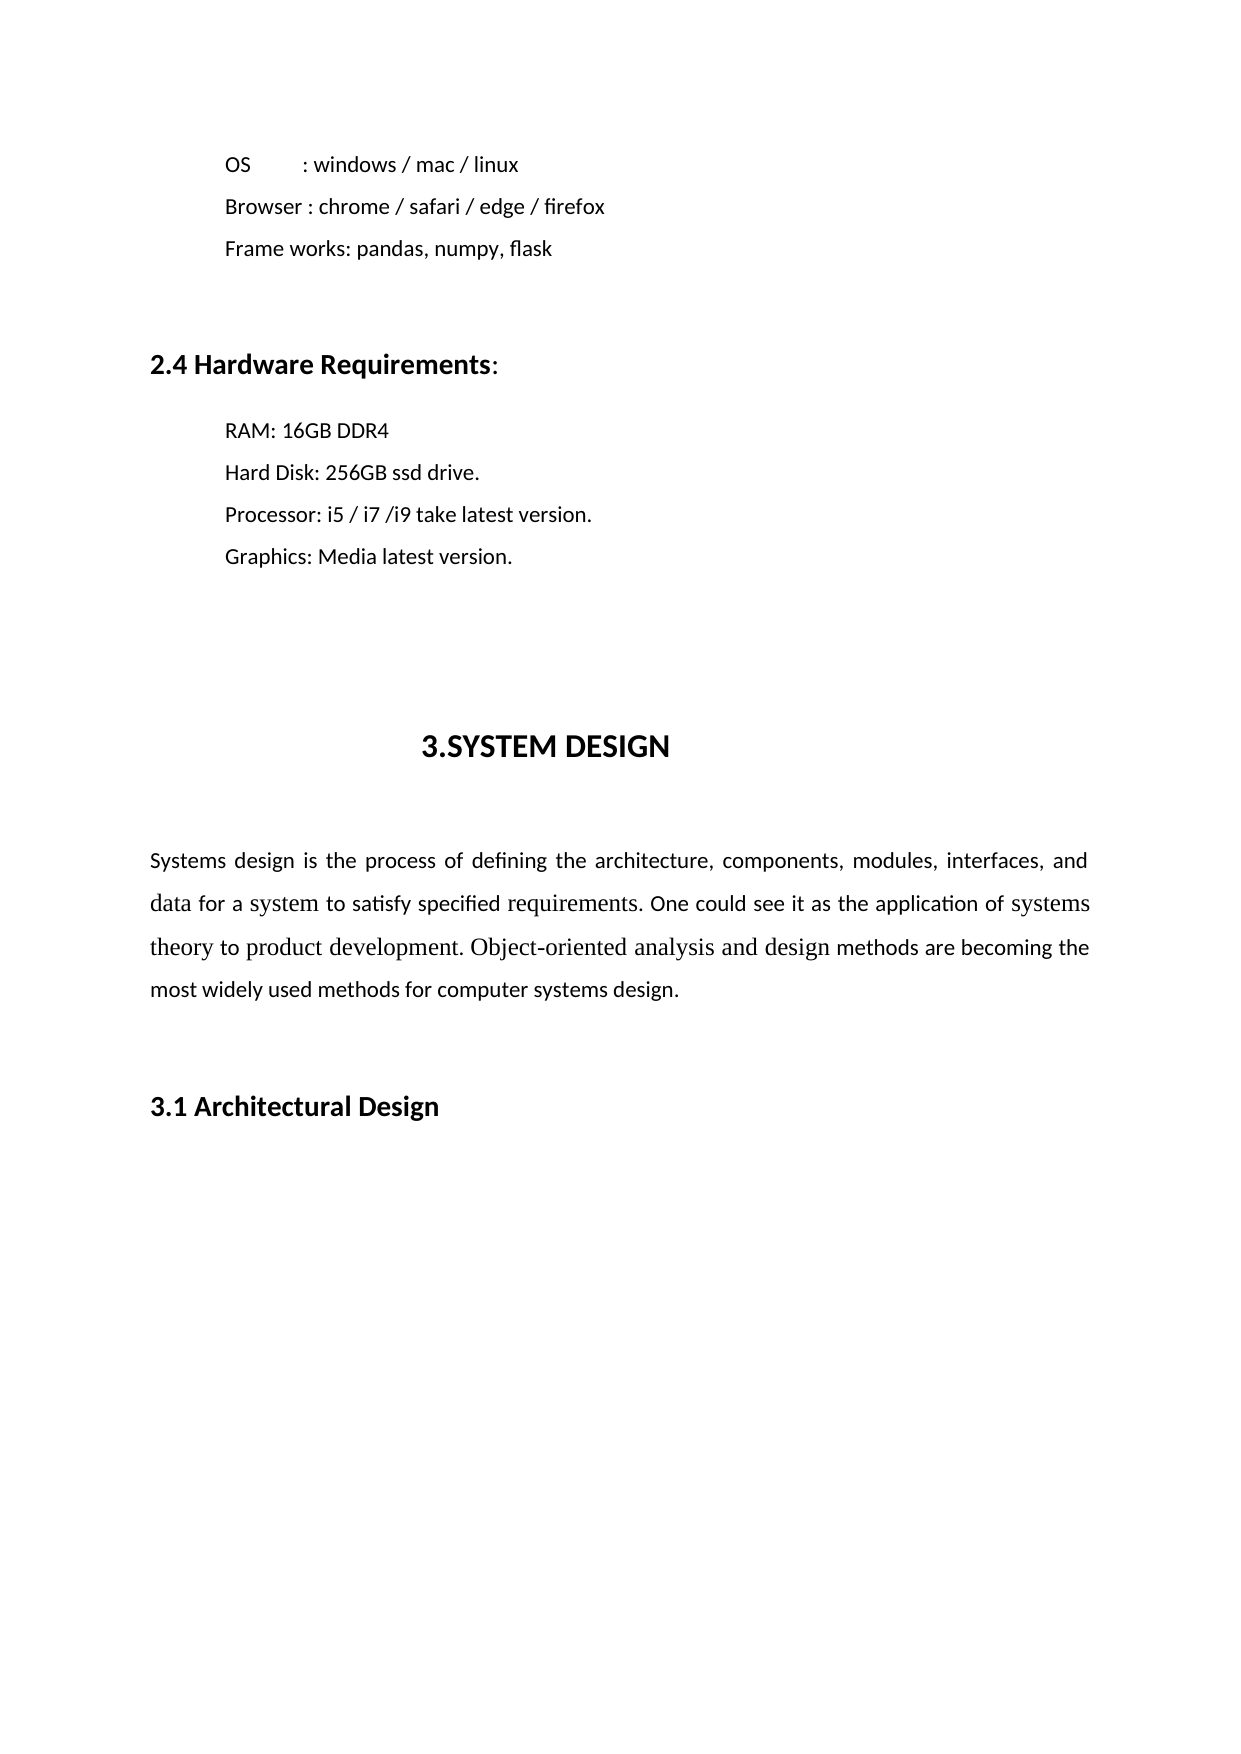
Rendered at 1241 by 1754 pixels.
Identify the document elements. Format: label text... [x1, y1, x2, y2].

list Graphics: Media latest version. [187, 542, 1090, 570]
text 2.4 Hardware Requirements: [150, 346, 1090, 382]
text Systems design is the process of defining the architecture, components, modules, interfaces, and data for a system to satisfy specified requirements. One could see it as the application of systems theory to product development. Object-oriented analysis and design methods are becoming the most widely used methods for computer systems design. [150, 846, 1090, 1003]
list Browser : chrome / safari / edge / firefox [187, 192, 1090, 220]
list Frame works: pandas, numpy, flask [187, 234, 1090, 262]
list OS : windows / mac / linux [187, 150, 1090, 178]
list RAM: 16GB DDR4 [187, 416, 1090, 444]
list Hard Disk: 256GB ssd drive. [187, 458, 1090, 486]
text 3.1 Architectural Design [150, 1088, 1090, 1124]
list Processor: i5 / i7 /i9 take latest version. [187, 500, 1090, 528]
text 3.SYSTEM DESIGN [150, 725, 1090, 765]
